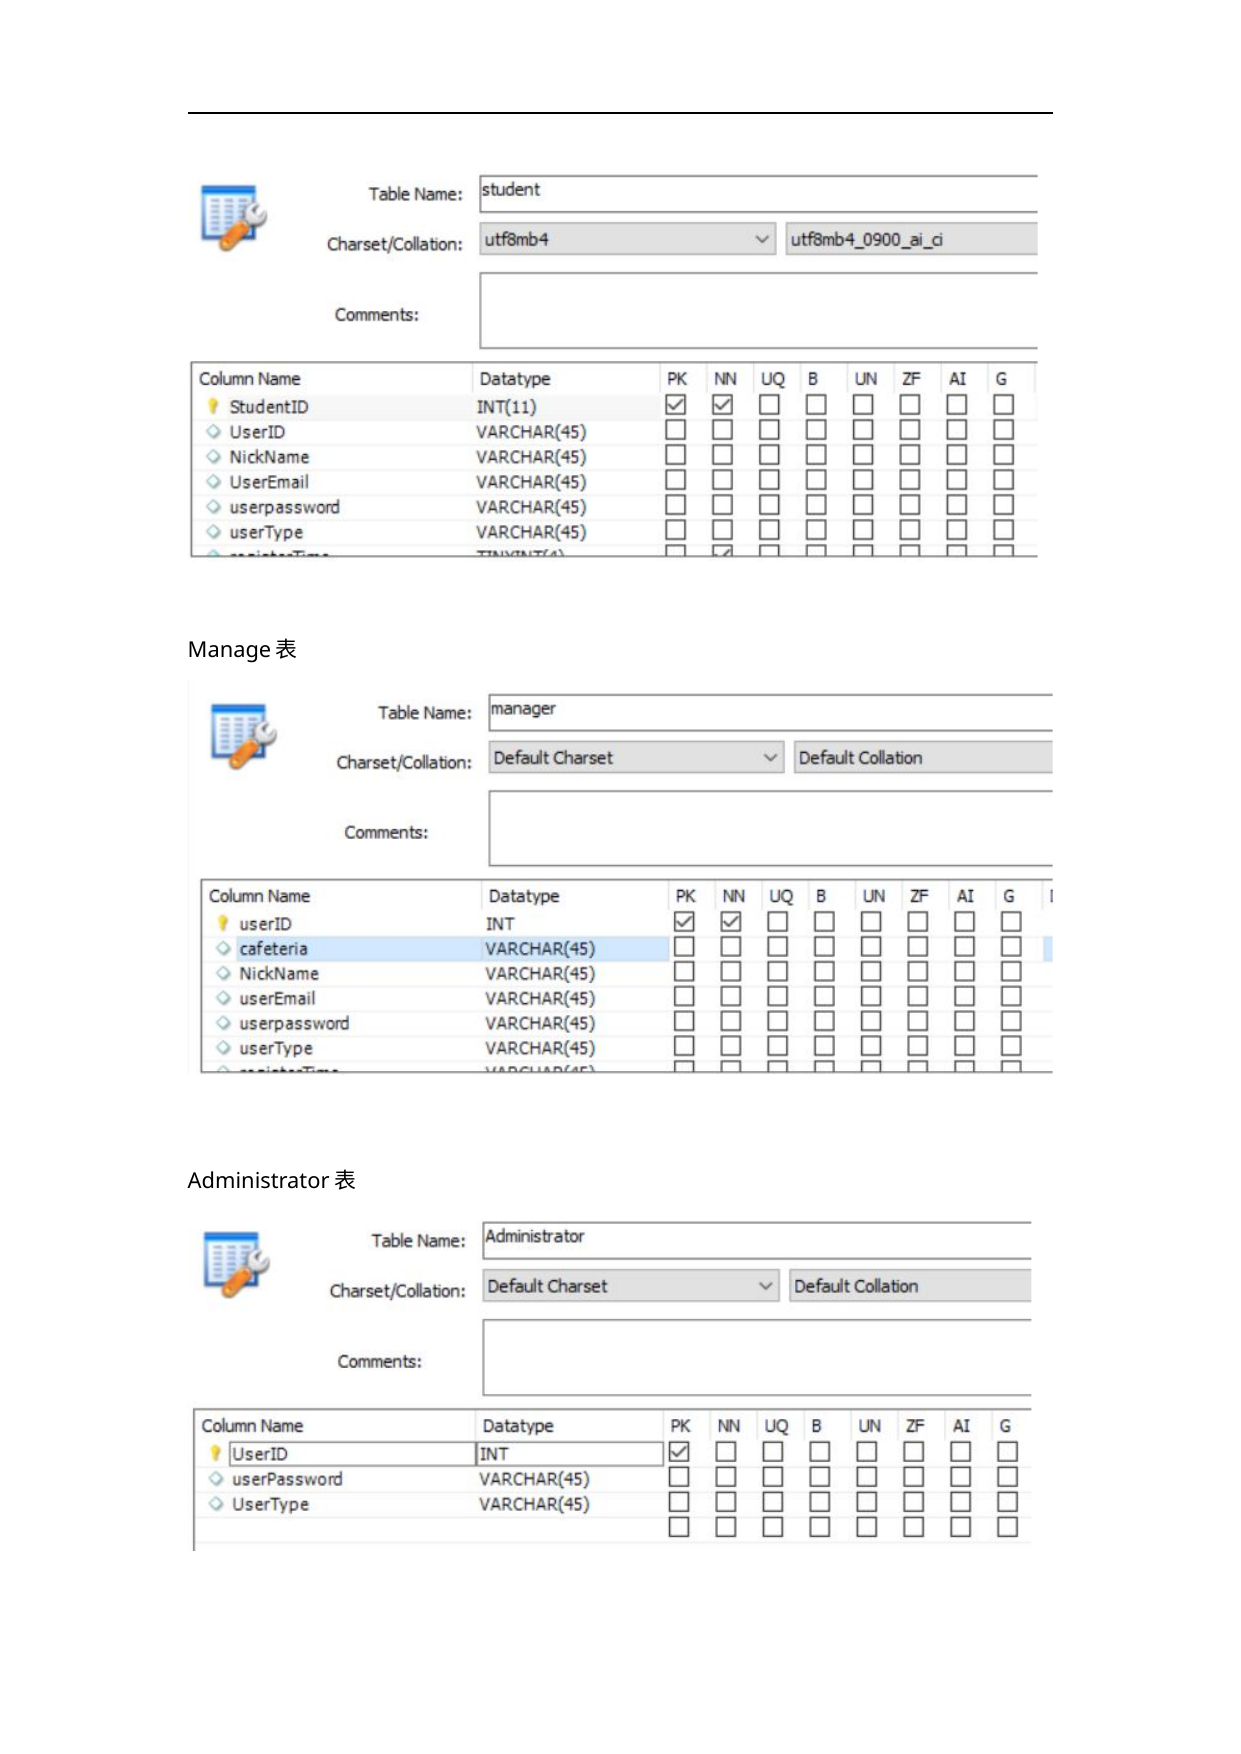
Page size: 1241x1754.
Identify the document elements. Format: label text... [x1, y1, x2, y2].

picture [187, 162, 1038, 573]
text Manage表 [187, 632, 1053, 664]
picture [187, 680, 1053, 1075]
text Administrator表 [187, 1163, 1053, 1195]
picture [187, 1211, 1032, 1551]
